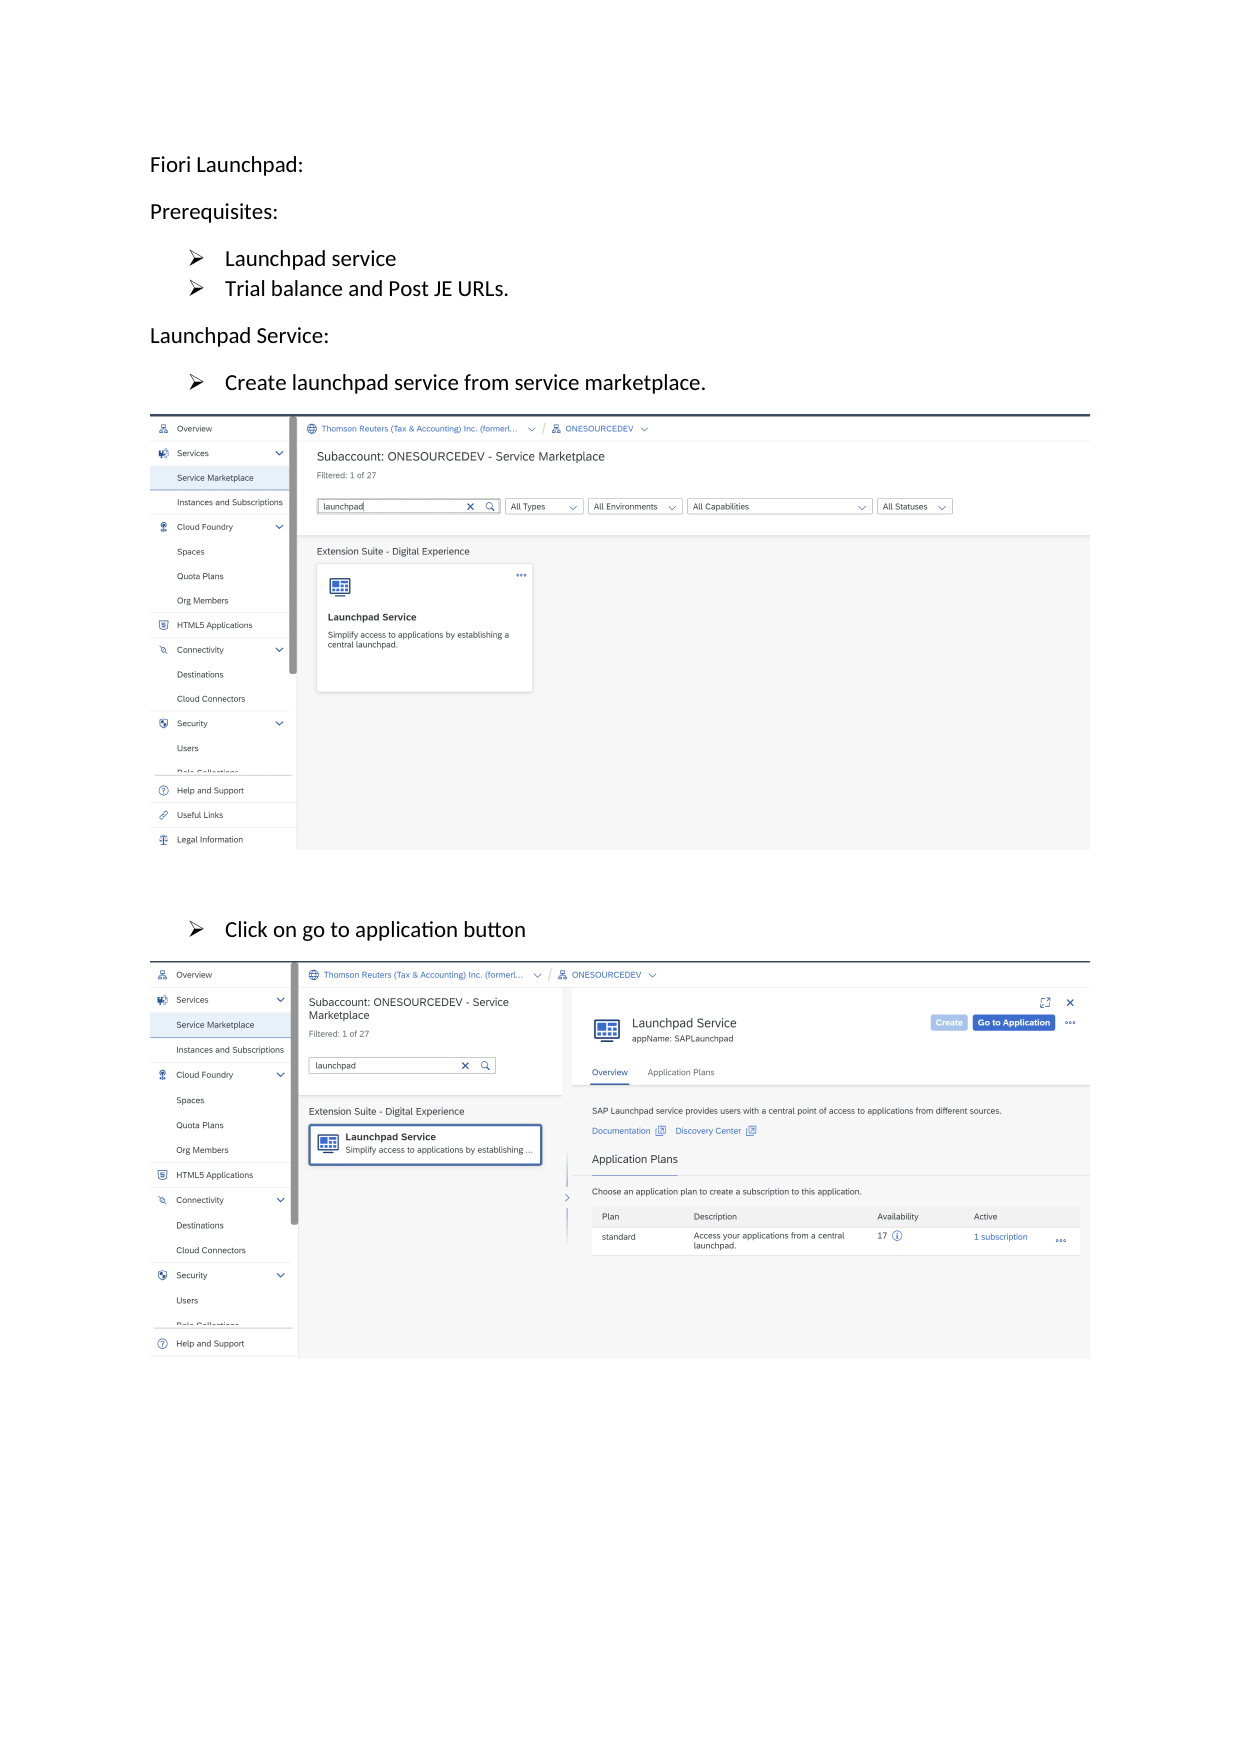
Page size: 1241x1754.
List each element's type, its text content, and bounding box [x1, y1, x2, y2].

text Fiori Launchpad: [150, 150, 1090, 178]
text Launchpad Service: [150, 321, 1090, 349]
list Trial balance and Post JE URLs. [187, 274, 1090, 302]
list Create launchpad service from service marketplace. [187, 368, 1090, 396]
text Prerequisites: [150, 197, 1090, 225]
picture [150, 961, 1091, 1359]
list Launchpad service [187, 244, 1090, 272]
picture [150, 414, 1091, 850]
list Click on go to application button [187, 915, 1090, 943]
